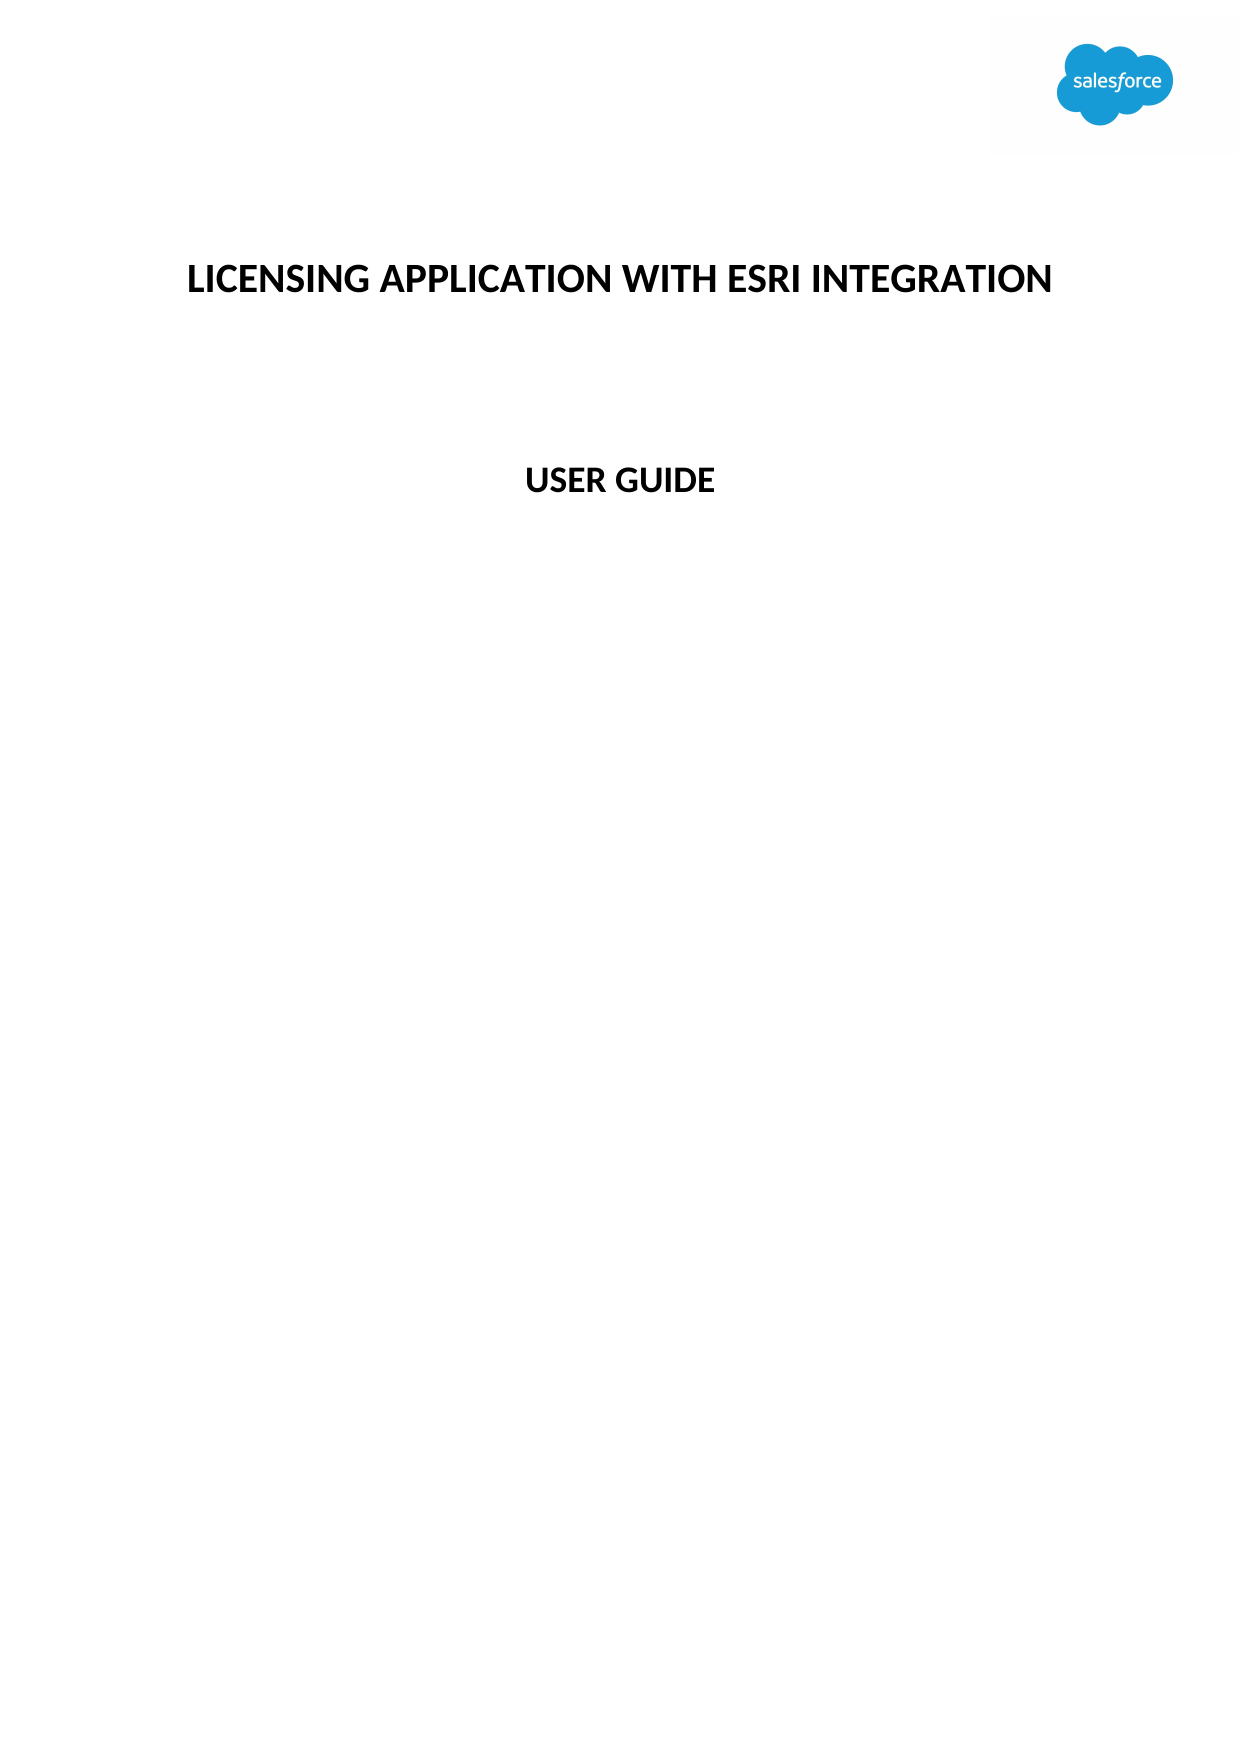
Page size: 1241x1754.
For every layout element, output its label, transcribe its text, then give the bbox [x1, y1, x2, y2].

text LICENSING APPLICATION WITH ESRI INTEGRATION [150, 252, 1090, 302]
text USER GUIDE [150, 456, 1090, 502]
picture [990, 14, 1240, 155]
